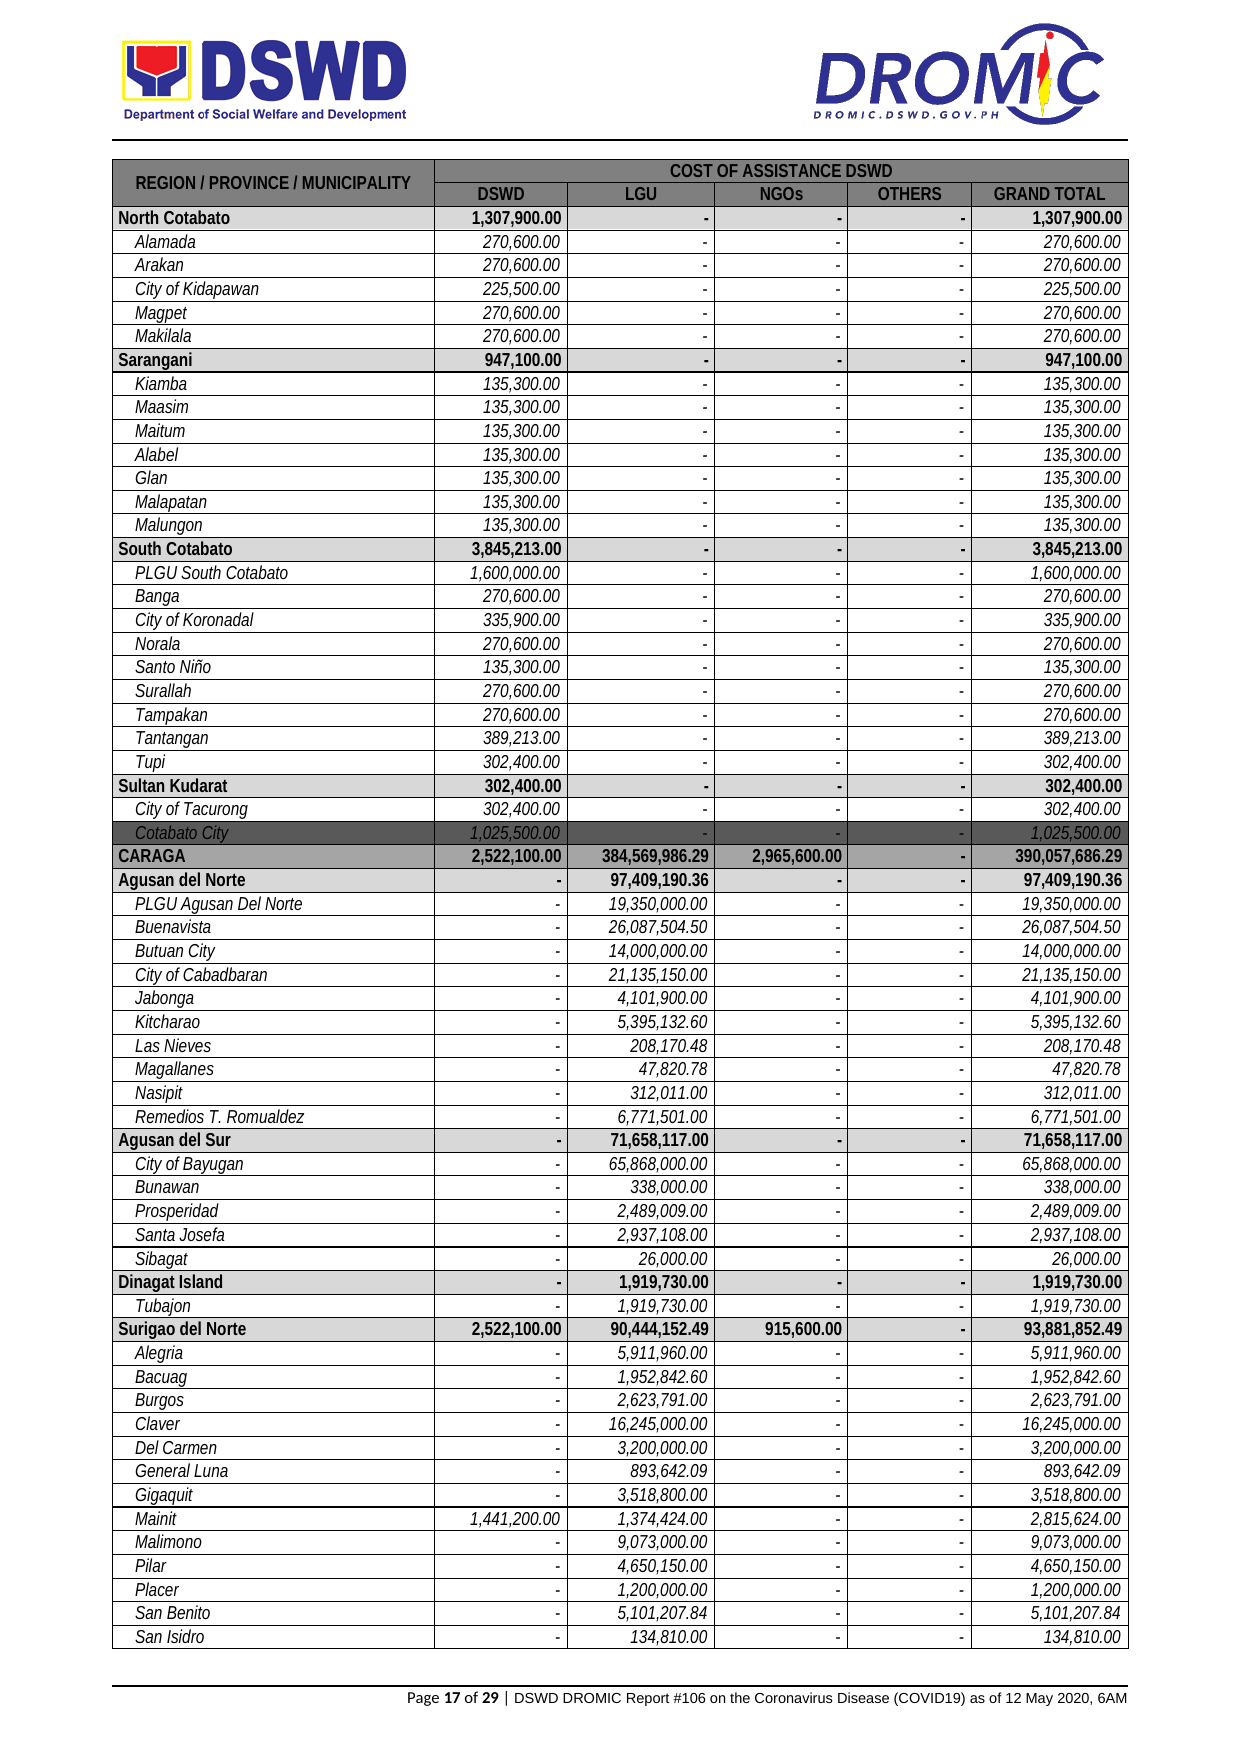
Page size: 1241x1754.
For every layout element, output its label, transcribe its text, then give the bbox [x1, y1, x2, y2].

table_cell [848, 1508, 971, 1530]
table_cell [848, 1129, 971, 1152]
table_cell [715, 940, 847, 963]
table_cell DSWD [435, 183, 567, 206]
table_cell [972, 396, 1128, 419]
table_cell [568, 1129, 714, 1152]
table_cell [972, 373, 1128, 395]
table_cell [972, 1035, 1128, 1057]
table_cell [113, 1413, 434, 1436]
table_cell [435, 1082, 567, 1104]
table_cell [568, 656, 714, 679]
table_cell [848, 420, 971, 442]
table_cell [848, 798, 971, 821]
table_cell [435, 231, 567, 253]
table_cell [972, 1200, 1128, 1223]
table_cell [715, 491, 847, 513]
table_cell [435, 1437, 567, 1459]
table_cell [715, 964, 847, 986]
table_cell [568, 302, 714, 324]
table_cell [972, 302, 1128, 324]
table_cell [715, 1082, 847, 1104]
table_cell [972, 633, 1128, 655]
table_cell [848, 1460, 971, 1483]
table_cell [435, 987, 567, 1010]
table_header REGION / PROVINCE / MUNICIPALITY [113, 160, 434, 206]
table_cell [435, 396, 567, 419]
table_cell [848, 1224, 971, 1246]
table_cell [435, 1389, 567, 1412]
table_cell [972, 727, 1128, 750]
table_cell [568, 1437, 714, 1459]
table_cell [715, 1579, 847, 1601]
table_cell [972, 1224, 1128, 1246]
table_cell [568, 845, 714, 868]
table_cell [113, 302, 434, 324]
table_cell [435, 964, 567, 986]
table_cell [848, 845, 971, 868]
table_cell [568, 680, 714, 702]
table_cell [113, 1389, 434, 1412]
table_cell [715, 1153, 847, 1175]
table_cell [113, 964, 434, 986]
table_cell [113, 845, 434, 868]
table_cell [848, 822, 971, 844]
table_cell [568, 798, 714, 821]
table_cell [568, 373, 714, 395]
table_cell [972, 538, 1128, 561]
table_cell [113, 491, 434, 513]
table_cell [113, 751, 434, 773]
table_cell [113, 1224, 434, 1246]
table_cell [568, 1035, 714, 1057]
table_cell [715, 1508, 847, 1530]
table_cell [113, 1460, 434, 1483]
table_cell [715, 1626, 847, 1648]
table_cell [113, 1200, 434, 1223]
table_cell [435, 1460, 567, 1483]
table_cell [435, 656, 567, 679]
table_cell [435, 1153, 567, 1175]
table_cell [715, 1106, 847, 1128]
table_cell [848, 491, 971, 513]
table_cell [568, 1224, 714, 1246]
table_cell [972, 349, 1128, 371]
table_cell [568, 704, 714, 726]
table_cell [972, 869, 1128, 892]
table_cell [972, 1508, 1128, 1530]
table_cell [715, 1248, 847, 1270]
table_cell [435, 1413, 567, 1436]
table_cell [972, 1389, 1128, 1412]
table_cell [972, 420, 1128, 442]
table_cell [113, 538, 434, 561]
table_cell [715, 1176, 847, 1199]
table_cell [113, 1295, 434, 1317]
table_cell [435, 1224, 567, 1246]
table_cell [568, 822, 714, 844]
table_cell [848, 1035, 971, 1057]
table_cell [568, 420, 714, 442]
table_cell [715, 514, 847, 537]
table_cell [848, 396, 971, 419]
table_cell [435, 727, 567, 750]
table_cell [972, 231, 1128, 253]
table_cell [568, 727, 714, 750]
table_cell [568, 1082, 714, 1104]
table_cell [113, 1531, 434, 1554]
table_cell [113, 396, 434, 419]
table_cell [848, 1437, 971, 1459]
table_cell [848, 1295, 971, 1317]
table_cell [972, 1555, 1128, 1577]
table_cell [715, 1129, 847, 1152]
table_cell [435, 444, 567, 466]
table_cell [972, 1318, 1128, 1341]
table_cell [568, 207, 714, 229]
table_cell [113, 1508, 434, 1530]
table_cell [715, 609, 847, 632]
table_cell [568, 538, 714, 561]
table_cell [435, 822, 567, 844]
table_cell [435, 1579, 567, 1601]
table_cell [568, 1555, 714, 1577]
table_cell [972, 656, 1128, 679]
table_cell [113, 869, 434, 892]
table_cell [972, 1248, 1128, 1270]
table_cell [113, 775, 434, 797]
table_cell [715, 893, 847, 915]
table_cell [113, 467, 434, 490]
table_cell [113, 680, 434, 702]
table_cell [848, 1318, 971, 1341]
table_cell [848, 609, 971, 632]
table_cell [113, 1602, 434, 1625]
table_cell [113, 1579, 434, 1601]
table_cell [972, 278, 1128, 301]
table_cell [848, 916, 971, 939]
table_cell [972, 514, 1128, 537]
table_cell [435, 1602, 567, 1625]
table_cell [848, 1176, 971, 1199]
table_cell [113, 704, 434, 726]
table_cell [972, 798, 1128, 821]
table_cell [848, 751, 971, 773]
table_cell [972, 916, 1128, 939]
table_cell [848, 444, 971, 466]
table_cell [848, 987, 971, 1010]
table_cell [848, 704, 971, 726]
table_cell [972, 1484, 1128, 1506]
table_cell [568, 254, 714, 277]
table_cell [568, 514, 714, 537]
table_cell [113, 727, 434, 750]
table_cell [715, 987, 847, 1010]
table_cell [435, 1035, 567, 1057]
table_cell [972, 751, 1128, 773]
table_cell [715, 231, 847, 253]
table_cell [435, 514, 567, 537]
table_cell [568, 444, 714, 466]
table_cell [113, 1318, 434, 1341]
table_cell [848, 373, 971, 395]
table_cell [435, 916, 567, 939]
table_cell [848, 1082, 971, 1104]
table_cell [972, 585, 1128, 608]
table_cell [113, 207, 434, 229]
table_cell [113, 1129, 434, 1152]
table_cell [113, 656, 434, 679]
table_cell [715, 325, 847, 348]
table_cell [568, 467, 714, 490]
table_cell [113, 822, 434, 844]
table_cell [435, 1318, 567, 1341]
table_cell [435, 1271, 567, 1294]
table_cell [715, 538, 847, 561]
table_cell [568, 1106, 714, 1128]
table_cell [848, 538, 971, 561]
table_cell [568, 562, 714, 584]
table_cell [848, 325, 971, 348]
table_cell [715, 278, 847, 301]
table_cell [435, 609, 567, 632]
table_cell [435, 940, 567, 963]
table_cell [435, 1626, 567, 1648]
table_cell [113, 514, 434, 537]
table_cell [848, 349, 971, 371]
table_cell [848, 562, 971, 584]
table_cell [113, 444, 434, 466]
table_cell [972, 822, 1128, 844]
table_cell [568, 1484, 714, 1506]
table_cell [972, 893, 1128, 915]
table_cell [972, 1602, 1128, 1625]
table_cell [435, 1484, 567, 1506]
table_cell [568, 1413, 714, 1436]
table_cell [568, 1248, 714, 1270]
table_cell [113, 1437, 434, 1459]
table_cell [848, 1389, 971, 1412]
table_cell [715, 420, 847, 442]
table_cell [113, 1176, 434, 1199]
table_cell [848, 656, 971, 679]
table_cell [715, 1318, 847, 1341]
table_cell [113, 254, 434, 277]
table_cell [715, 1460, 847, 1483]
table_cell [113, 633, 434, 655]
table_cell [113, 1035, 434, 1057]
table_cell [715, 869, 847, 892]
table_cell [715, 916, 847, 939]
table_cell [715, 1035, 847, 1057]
picture [112, 37, 417, 125]
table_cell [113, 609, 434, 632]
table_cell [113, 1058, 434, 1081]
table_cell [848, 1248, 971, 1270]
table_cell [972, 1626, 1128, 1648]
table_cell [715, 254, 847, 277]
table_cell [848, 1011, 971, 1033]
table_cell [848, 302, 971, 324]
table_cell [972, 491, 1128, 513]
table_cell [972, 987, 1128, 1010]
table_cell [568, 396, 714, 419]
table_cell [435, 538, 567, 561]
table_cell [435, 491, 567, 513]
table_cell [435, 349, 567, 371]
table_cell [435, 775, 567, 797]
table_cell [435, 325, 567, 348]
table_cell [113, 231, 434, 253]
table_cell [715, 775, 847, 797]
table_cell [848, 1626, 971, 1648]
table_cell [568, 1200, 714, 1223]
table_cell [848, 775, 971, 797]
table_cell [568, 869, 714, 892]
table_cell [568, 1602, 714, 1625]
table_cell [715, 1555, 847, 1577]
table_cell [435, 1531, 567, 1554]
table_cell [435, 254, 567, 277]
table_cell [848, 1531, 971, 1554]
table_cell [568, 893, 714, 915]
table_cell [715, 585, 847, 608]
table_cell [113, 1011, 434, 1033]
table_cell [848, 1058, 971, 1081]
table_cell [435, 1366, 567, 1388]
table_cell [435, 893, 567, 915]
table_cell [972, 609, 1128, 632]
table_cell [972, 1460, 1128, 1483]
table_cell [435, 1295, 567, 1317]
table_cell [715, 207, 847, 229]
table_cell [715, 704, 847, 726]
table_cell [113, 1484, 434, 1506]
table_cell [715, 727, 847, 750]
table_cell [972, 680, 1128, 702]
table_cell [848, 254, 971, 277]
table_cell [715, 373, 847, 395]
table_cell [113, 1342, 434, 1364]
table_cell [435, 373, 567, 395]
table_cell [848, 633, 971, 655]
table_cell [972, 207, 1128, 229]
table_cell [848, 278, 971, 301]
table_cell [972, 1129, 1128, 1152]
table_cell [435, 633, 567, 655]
table_header COST OF ASSISTANCE DSWD LGU NGOs OTHERS GRAND TOTAL [435, 160, 1128, 182]
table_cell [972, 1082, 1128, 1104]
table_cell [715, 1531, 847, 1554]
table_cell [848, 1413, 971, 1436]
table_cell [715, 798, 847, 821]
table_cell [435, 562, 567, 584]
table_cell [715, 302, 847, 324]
table_cell OTHERS [848, 183, 971, 206]
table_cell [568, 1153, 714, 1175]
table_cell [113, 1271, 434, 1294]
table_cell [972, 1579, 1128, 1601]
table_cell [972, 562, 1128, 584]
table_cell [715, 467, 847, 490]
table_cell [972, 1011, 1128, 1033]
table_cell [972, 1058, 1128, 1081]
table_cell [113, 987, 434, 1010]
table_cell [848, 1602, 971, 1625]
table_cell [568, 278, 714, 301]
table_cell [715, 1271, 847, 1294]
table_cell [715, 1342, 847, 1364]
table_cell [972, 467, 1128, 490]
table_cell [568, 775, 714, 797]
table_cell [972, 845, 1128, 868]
picture [781, 23, 1133, 125]
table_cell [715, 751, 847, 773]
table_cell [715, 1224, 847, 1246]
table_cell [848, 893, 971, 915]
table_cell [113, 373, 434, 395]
table_cell GRAND TOTAL [972, 183, 1128, 206]
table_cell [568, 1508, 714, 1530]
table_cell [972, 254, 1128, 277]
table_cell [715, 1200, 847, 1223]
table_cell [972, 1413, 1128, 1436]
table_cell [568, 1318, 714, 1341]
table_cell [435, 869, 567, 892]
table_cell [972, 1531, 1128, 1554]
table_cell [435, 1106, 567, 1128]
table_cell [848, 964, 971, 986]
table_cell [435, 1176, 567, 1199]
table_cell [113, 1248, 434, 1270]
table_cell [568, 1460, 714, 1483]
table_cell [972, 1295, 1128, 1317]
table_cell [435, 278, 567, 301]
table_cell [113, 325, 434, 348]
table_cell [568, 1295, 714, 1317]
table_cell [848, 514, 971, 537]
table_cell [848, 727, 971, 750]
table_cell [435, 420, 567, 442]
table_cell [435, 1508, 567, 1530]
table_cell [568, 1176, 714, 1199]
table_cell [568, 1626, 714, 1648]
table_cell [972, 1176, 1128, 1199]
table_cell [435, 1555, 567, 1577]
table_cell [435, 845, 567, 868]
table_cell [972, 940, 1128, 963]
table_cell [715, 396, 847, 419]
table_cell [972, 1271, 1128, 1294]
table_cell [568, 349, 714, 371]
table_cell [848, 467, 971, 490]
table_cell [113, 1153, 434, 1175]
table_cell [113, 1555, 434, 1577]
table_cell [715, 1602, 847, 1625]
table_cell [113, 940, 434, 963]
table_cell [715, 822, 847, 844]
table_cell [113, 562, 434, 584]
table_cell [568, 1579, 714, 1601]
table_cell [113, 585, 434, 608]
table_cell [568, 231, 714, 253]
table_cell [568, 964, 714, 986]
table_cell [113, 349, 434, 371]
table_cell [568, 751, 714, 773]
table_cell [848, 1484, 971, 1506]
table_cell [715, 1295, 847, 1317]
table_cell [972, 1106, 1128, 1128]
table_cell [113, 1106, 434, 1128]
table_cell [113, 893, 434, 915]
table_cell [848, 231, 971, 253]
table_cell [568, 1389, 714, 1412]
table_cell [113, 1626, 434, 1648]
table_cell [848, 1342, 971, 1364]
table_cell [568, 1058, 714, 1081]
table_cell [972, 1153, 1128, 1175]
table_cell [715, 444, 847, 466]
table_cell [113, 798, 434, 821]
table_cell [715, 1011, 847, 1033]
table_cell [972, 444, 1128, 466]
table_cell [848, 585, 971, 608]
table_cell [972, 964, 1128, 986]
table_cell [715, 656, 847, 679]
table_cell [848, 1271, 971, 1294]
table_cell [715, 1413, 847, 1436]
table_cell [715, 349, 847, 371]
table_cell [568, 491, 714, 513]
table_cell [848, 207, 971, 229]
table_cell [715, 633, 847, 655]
table_cell NGOs [715, 183, 847, 206]
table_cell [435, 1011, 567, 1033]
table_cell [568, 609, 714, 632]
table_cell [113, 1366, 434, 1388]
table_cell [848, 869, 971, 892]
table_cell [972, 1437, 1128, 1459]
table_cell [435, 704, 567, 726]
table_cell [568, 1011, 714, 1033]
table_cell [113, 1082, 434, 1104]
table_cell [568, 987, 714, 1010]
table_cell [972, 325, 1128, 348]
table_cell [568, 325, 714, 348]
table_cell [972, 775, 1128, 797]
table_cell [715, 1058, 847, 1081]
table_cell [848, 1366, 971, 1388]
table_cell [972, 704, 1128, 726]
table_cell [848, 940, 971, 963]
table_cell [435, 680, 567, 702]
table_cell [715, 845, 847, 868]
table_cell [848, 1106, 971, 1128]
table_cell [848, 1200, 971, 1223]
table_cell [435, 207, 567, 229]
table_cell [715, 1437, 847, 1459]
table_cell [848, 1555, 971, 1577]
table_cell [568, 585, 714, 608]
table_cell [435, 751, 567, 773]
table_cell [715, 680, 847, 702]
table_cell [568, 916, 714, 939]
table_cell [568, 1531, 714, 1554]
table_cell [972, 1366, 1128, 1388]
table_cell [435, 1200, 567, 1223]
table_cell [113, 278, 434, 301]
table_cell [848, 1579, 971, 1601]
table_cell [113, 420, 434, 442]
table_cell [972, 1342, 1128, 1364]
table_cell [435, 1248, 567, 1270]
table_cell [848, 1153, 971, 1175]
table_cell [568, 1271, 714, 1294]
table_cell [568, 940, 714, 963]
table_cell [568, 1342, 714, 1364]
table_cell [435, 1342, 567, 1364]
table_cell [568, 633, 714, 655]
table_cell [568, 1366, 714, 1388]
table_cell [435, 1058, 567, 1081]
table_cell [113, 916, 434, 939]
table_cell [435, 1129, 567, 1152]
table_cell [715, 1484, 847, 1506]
table_cell LGU [568, 183, 714, 206]
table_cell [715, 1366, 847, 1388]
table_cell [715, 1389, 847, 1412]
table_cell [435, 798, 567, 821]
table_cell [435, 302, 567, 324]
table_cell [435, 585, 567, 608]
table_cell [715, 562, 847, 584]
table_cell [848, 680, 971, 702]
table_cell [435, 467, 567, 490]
